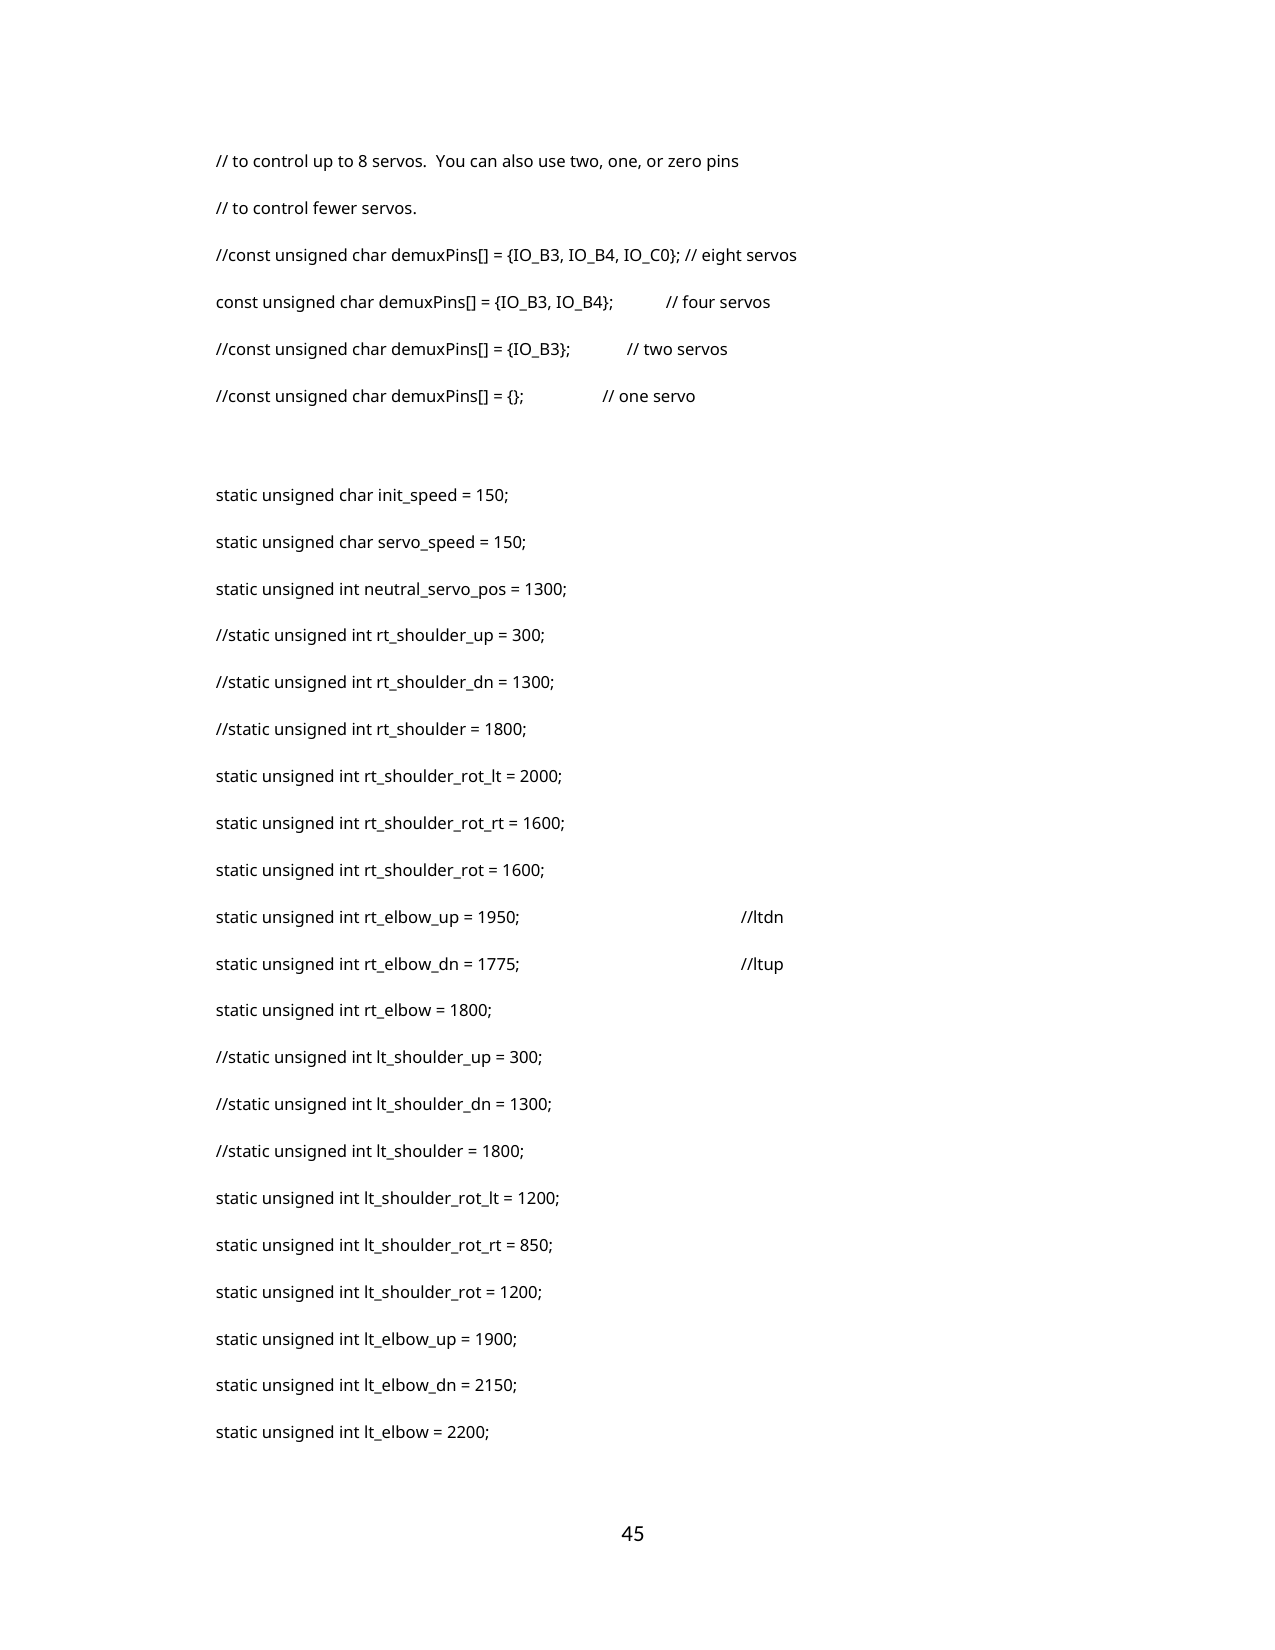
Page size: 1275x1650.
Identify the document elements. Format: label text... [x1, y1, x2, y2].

text static unsigned int lt_shoulder_rot_lt = 1200; [141, 1187, 1125, 1209]
text //const unsigned char demuxPins[] = {}; // one servo [141, 384, 1125, 407]
text //static unsigned int rt_shoulder = 1800; [141, 718, 1125, 741]
text static unsigned int neutral_servo_pos = 1300; [141, 577, 1125, 600]
text static unsigned int rt_elbow_dn = 1775; //ltup [141, 952, 1125, 975]
text static unsigned int lt_elbow_up = 1900; [141, 1327, 1125, 1350]
text static unsigned char servo_speed = 150; [141, 530, 1125, 553]
text //static unsigned int lt_shoulder_dn = 1300; [141, 1093, 1125, 1116]
text static unsigned int rt_shoulder_rot_lt = 2000; [141, 765, 1125, 787]
text static unsigned char init_speed = 150; [141, 483, 1125, 506]
text // to control fewer servos. [141, 197, 1125, 219]
text static unsigned int rt_elbow_up = 1950; //ltdn [141, 905, 1125, 928]
text static unsigned int lt_elbow_dn = 2150; [141, 1374, 1125, 1397]
text // to control up to 8 servos. You can also use two, one, or zero pins [141, 150, 1125, 173]
text //const unsigned char demuxPins[] = {IO_B3}; // two servos [141, 337, 1125, 360]
text //static unsigned int rt_shoulder_dn = 1300; [141, 671, 1125, 694]
text //static unsigned int lt_shoulder_up = 300; [141, 1046, 1125, 1069]
text //static unsigned int rt_shoulder_up = 300; [141, 624, 1125, 647]
text static unsigned int lt_shoulder_rot = 1200; [141, 1280, 1125, 1303]
text //const unsigned char demuxPins[] = {IO_B3, IO_B4, IO_C0}; // eight servos [141, 244, 1125, 266]
text static unsigned int rt_shoulder_rot = 1600; [141, 858, 1125, 881]
text static unsigned int lt_shoulder_rot_rt = 850; [141, 1233, 1125, 1256]
text static unsigned int lt_elbow = 2200; [141, 1421, 1125, 1444]
text static unsigned int rt_shoulder_rot_rt = 1600; [141, 812, 1125, 834]
text //static unsigned int lt_shoulder = 1800; [141, 1140, 1125, 1162]
text static unsigned int rt_elbow = 1800; [141, 999, 1125, 1022]
text const unsigned char demuxPins[] = {IO_B3, IO_B4}; // four servos [141, 291, 1125, 313]
